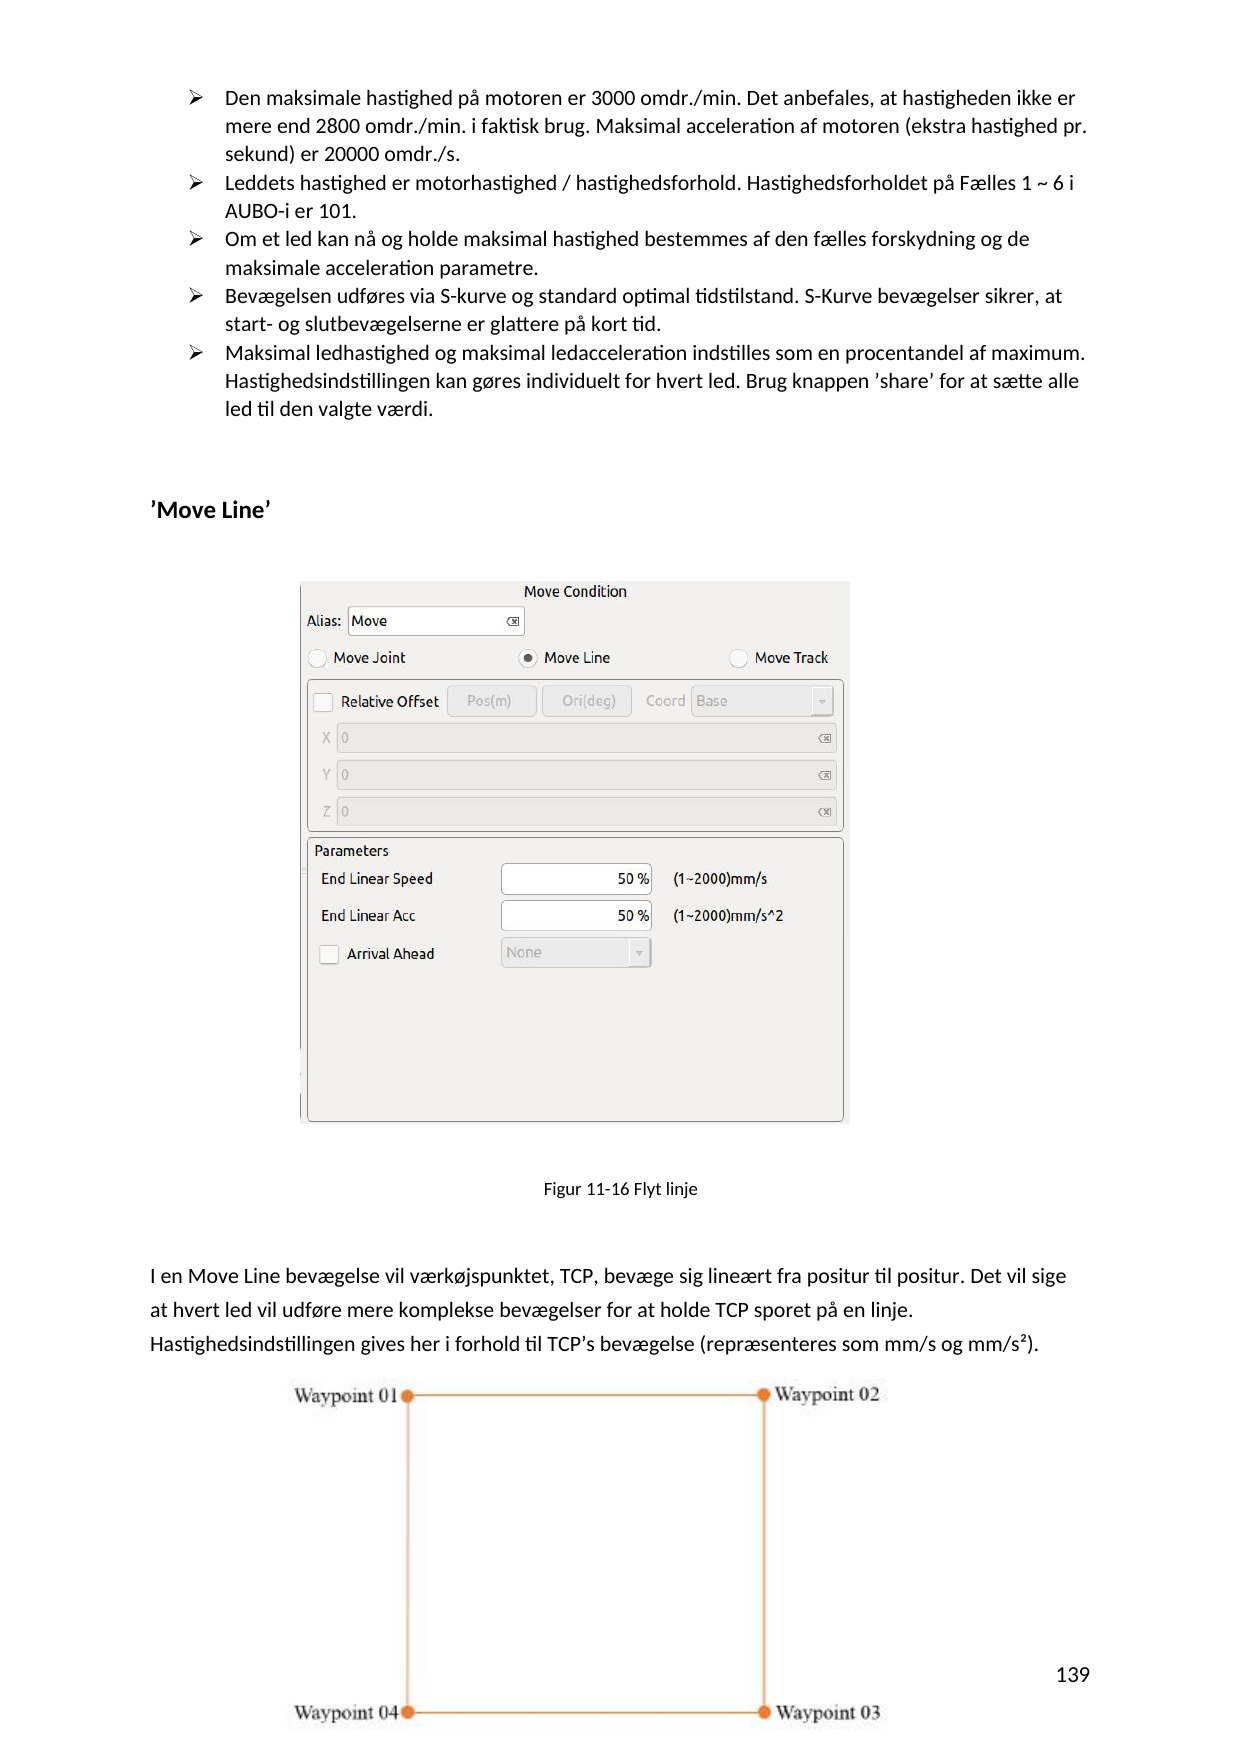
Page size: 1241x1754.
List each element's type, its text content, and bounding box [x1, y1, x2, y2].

list Leddets hastighed er motorhastighed / hastighedsforhold. Hastighedsforholdet på Fælles 1 ~ 6 i AUBO-i er 101. [187, 168, 1089, 224]
text Figur 11-16 Flyt linje [150, 1177, 1092, 1200]
list Bevægelsen udføres via S-kurve og standard optimal tidstilstand. S-Kurve bevægelser sikrer, at start- og slutbevægelserne er glattere på kort tid. [187, 281, 1089, 338]
text ’Move Line’ [150, 494, 1090, 524]
list Den maksimale hastighed på motoren er 3000 omdr./min. Det anbefales, at hastigheden ikke er mere end 2800 omdr./min. i faktisk brug. Maksimal acceleration af motoren (ekstra hastighed pr. sekund) er 20000 omdr./s. [187, 83, 1089, 168]
picture [275, 1379, 902, 1731]
list Maksimal ledhastighed og maksimal ledacceleration indstilles som en procentandel af maximum. Hastighedsindstillingen kan gøres individuelt for hvert led. Brug knappen ’share’ for at sætte alle led til den valgte værdi. [187, 338, 1089, 423]
picture [300, 581, 851, 1124]
list Om et led kan nå og holde maksimal hastighed bestemmes af den fælles forskydning og de maksimale acceleration parametre. [187, 224, 1089, 281]
text I en Move Line bevægelse vil værkøjspunktet, TCP, bevæge sig lineært fra positur til positur. Det vil sige at hvert led vil udføre mere komplekse bevægelser for at holde TCP sporet på en linje. Hastighedsindstillingen gives her i forhold til TCP’s bevægelse (repræsenteres som mm/s og mm/s²). [150, 1262, 1077, 1357]
